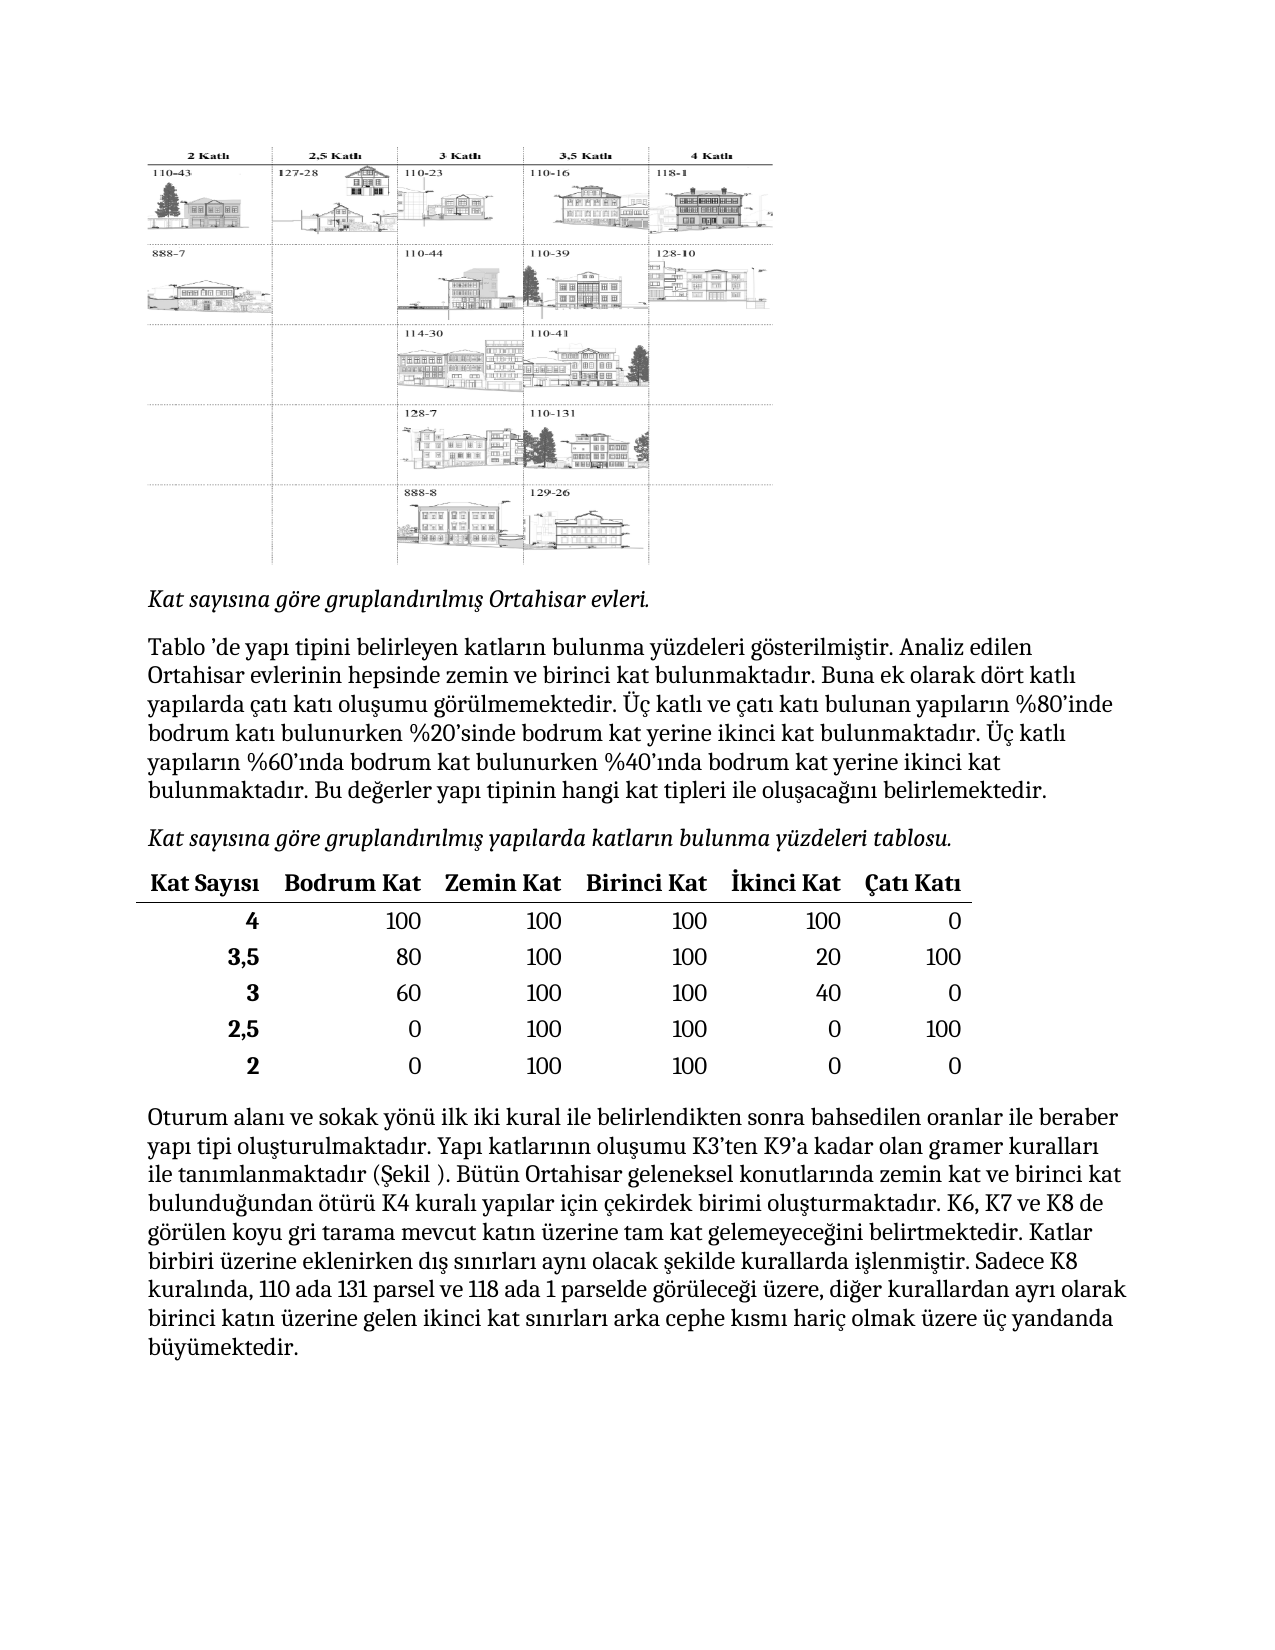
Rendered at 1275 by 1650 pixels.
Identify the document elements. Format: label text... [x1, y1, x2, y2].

table_cell 0 [718, 1012, 852, 1048]
table_cell 80 [271, 939, 432, 975]
table_cell 100 [271, 903, 432, 939]
text Oturum alanı ve sokak yönü ilk iki kural ile belirlendikten sonra bahsedilen oranlar ile beraber yapı tipi oluşturulmaktadır. Yapı katlarının oluşumu K3’ten K9’a kadar olan gramer kuralları ile tanımlanmaktadır (Şekil ). Bütün Ortahisar geleneksel konutlarında zemin kat ve birinci kat bulunduğundan ötürü K4 kuralı yapılar için çekirdek birimi oluşturmaktadır. K6, K7 ve K8 de görülen koyu gri tarama mevcut katın üzerine tam kat gelemeyeceğini belirtmektedir. Katlar birbiri üzerine eklenirken dış sınırları aynı olacak şekilde kurallarda işlenmiştir. Sadece K8 kuralında, 110 ada 131 parsel ve 118 ada 1 parselde görüleceği üzere, diğer kurallardan ayrı olarak birinci katın üzerine gelen ikinci kat sınırları arka cephe kısmı hariç olmak üzere üç yandanda büyümektedir. [148, 1103, 1127, 1362]
table_cell 0 [852, 975, 972, 1012]
table_cell 0 [852, 1048, 972, 1084]
table_cell 0 [718, 1048, 852, 1084]
table_cell 3,5 [136, 939, 271, 975]
table_cell 100 [573, 1048, 718, 1084]
table_cell 20 [718, 939, 852, 975]
table_cell 100 [432, 939, 573, 975]
table_cell 100 [573, 939, 718, 975]
table_cell 100 [432, 975, 573, 1012]
table_header Birinci Kat [573, 865, 718, 901]
table_cell 100 [852, 939, 972, 975]
table_cell 100 [573, 903, 718, 939]
table_cell 0 [852, 903, 972, 939]
table_cell 2,5 [136, 1012, 271, 1048]
table_cell 4 [136, 903, 271, 939]
table_header Kat Sayısı [136, 865, 271, 901]
table_header Çatı Katı [852, 865, 972, 901]
table_cell 100 [573, 1012, 718, 1048]
text Kat sayısına göre gruplandırılmış yapılarda katların bulunma yüzdeleri tablosu. [148, 824, 1127, 853]
table_cell 100 [852, 1012, 972, 1048]
table_header İkinci Kat [718, 865, 852, 901]
table_cell 2 [136, 1048, 271, 1084]
table_cell 0 [271, 1012, 432, 1048]
table_cell 100 [573, 975, 718, 1012]
table_header Bodrum Kat [271, 865, 432, 901]
table_cell 60 [271, 975, 432, 1012]
table_cell 100 [718, 903, 852, 939]
table_cell 100 [432, 903, 573, 939]
table_cell 100 [432, 1048, 573, 1084]
table_cell 0 [271, 1048, 432, 1084]
text Tablo ’de yapı tipini belirleyen katların bulunma yüzdeleri gösterilmiştir. Analiz edilen Ortahisar evlerinin hepsinde zemin ve birinci kat bulunmaktadır. Buna ek olarak dört katlı yapılarda çatı katı oluşumu görülmemektedir. Üç katlı ve çatı katı bulunan yapıların %80’inde bodrum katı bulunurken %20’sinde bodrum kat yerine ikinci kat bulunmaktadır. Üç katlı yapıların %60’ında bodrum kat bulunurken %40’ında bodrum kat yerine ikinci kat bulunmaktadır. Bu değerler yapı tipinin hangi kat tipleri ile oluşacağını belirlemektedir. [148, 633, 1127, 805]
table_header Zemin Kat [432, 865, 573, 901]
table_cell 40 [718, 975, 852, 1012]
text Kat sayısına göre gruplandırılmış Ortahisar evleri. [148, 585, 1127, 614]
table_cell 100 [432, 1012, 573, 1048]
table_cell 3 [136, 975, 271, 1012]
